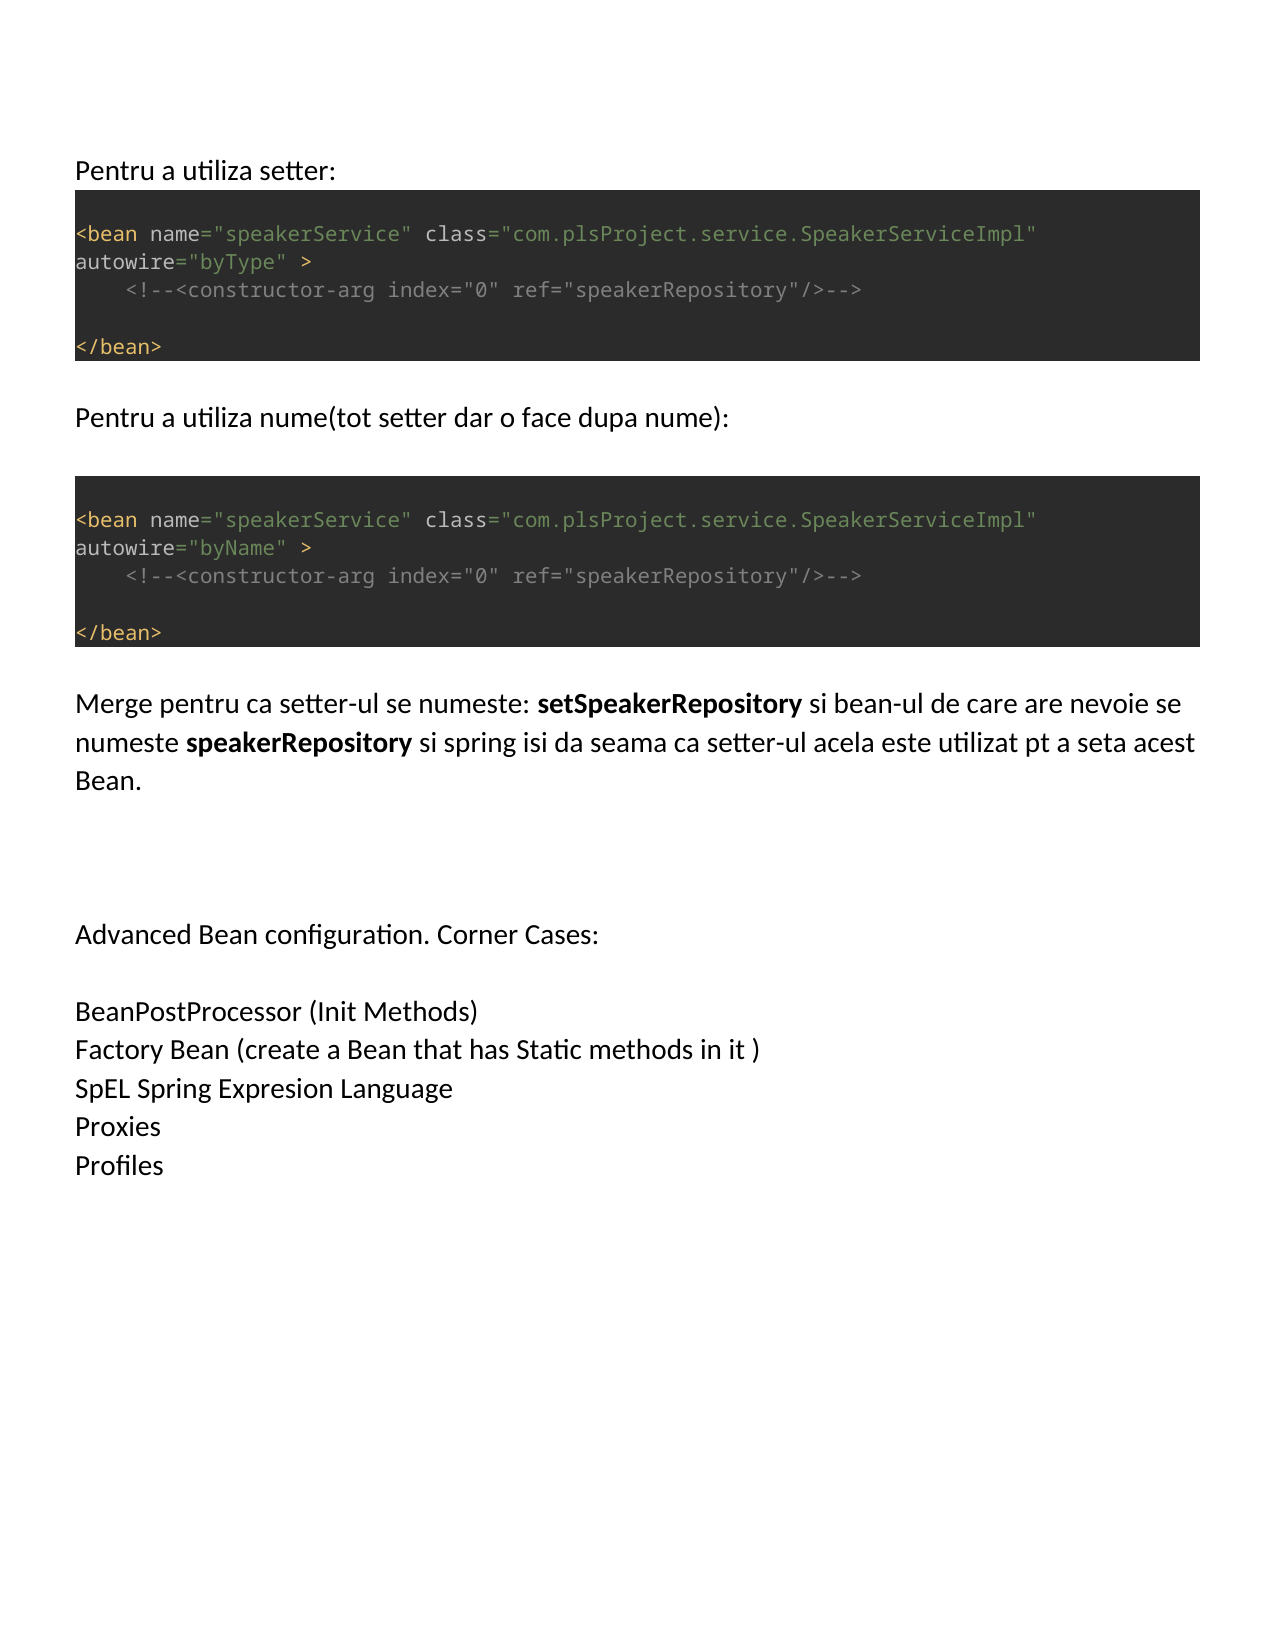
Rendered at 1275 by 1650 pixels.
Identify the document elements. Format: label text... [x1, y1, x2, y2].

text Pentru a utiliza nume(tot setter dar o face dupa nume): [75, 399, 1200, 435]
text Merge pentru ca setter-ul se numeste: setSpeakerRepository si bean-ul de care are nevoie se numeste speakerRepository si spring isi da seama ca setter-ul acela este utilizat pt a seta acest Bean. [75, 685, 1200, 798]
text Proxies [75, 1108, 1200, 1144]
text Advanced Bean configuration. Corner Cases: [75, 916, 1200, 952]
text Pentru a utiliza setter: [75, 152, 1200, 187]
text SpEL Spring Expresion Language [75, 1070, 1200, 1105]
text Profiles [75, 1147, 1200, 1182]
text BeanPostProcessor (Init Methods) [75, 993, 1200, 1028]
text <bean name="speakerService" class="com.plsProject.service.SpeakerServiceImpl" autowire="byType" > <!--<constructor-arg index="0" ref="speakerRepository"/>--> </bean> [75, 190, 1200, 361]
text Factory Bean (create a Bean that has Static methods in it ) [75, 1031, 1200, 1067]
text <bean name="speakerService" class="com.plsProject.service.SpeakerServiceImpl" autowire="byName" > <!--<constructor-arg index="0" ref="speakerRepository"/>--> </bean> [75, 476, 1200, 647]
